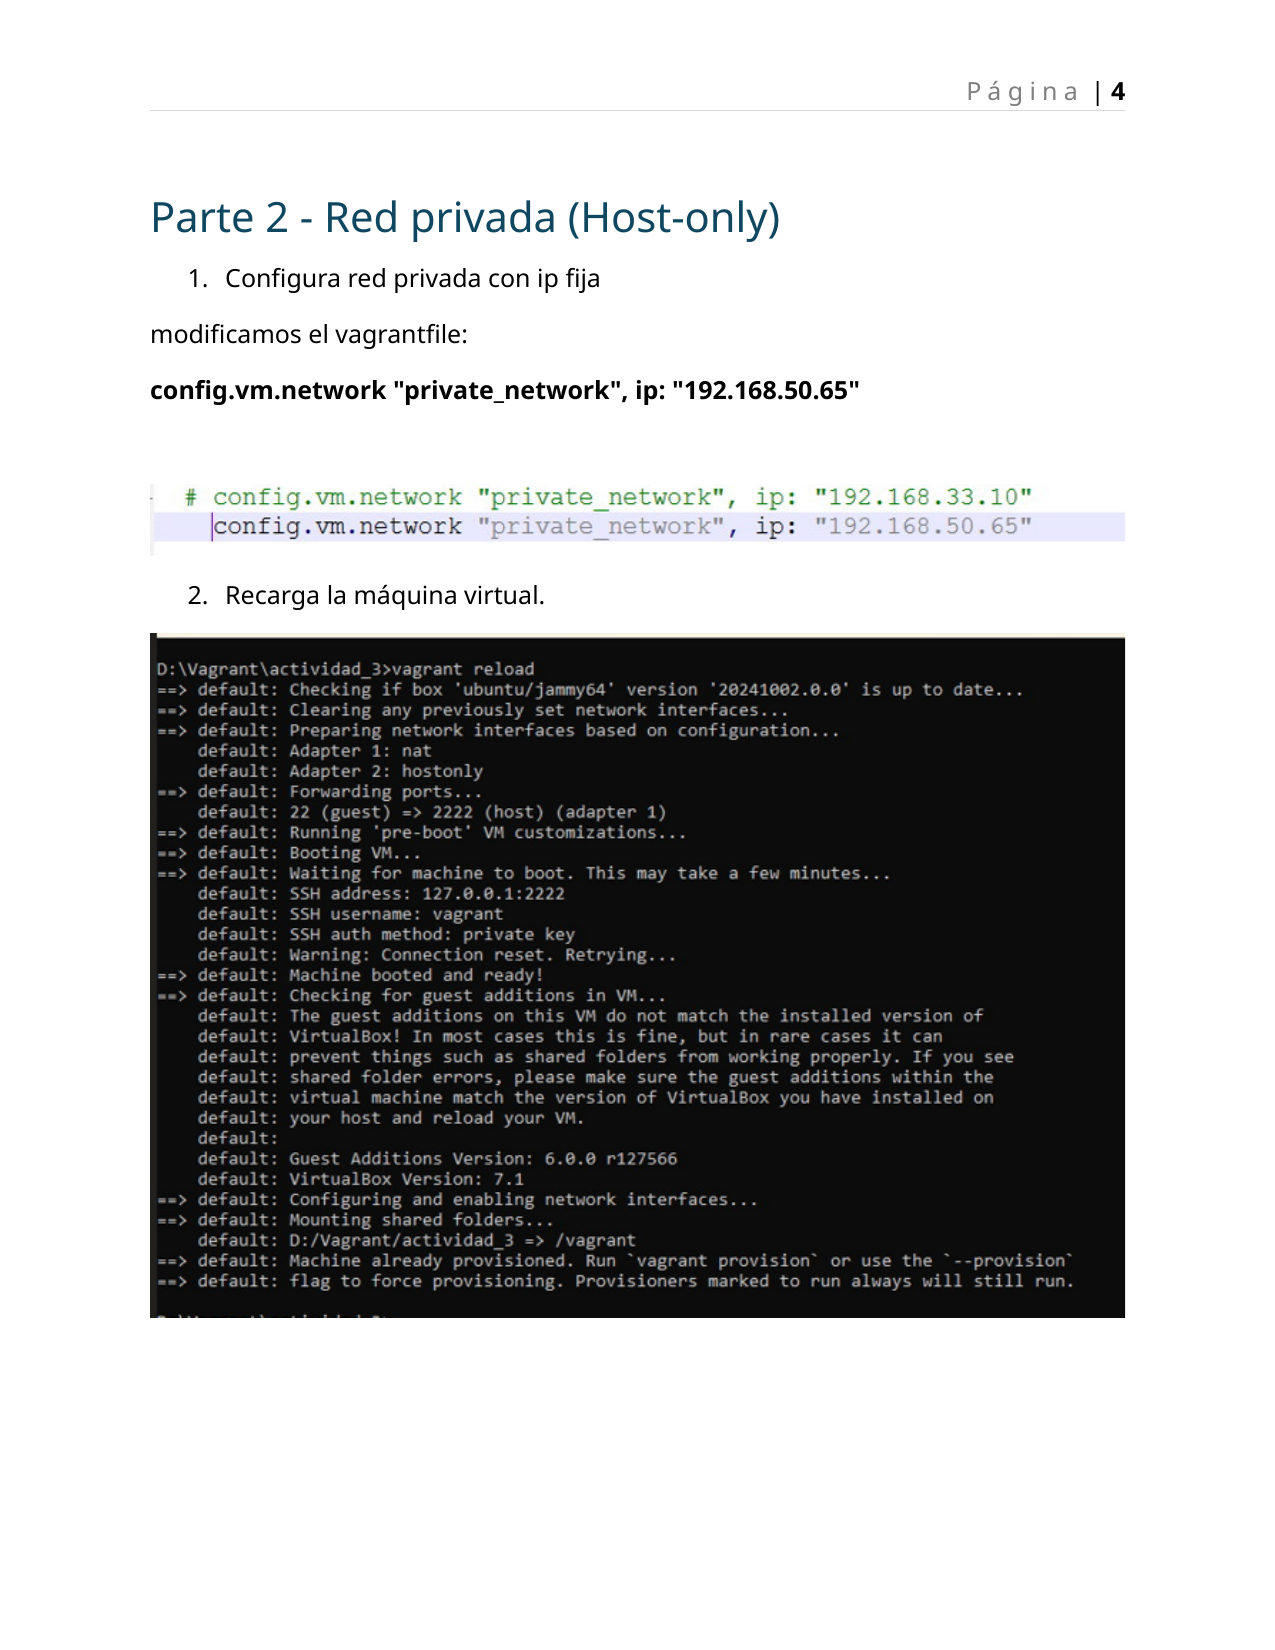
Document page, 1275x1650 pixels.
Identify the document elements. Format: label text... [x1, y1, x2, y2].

subtitle Parte 2 - Red privada (Host-only) [150, 187, 1125, 244]
picture [150, 633, 1125, 1318]
picture [150, 484, 1125, 556]
list Recarga la máquina virtual. [187, 577, 1125, 611]
text modificamos el vagrantfile: [150, 317, 1125, 351]
list Configura red privada con ip fija [187, 261, 1125, 295]
text config.vm.network "private_network", ip: "192.168.50.65" [150, 373, 1125, 407]
